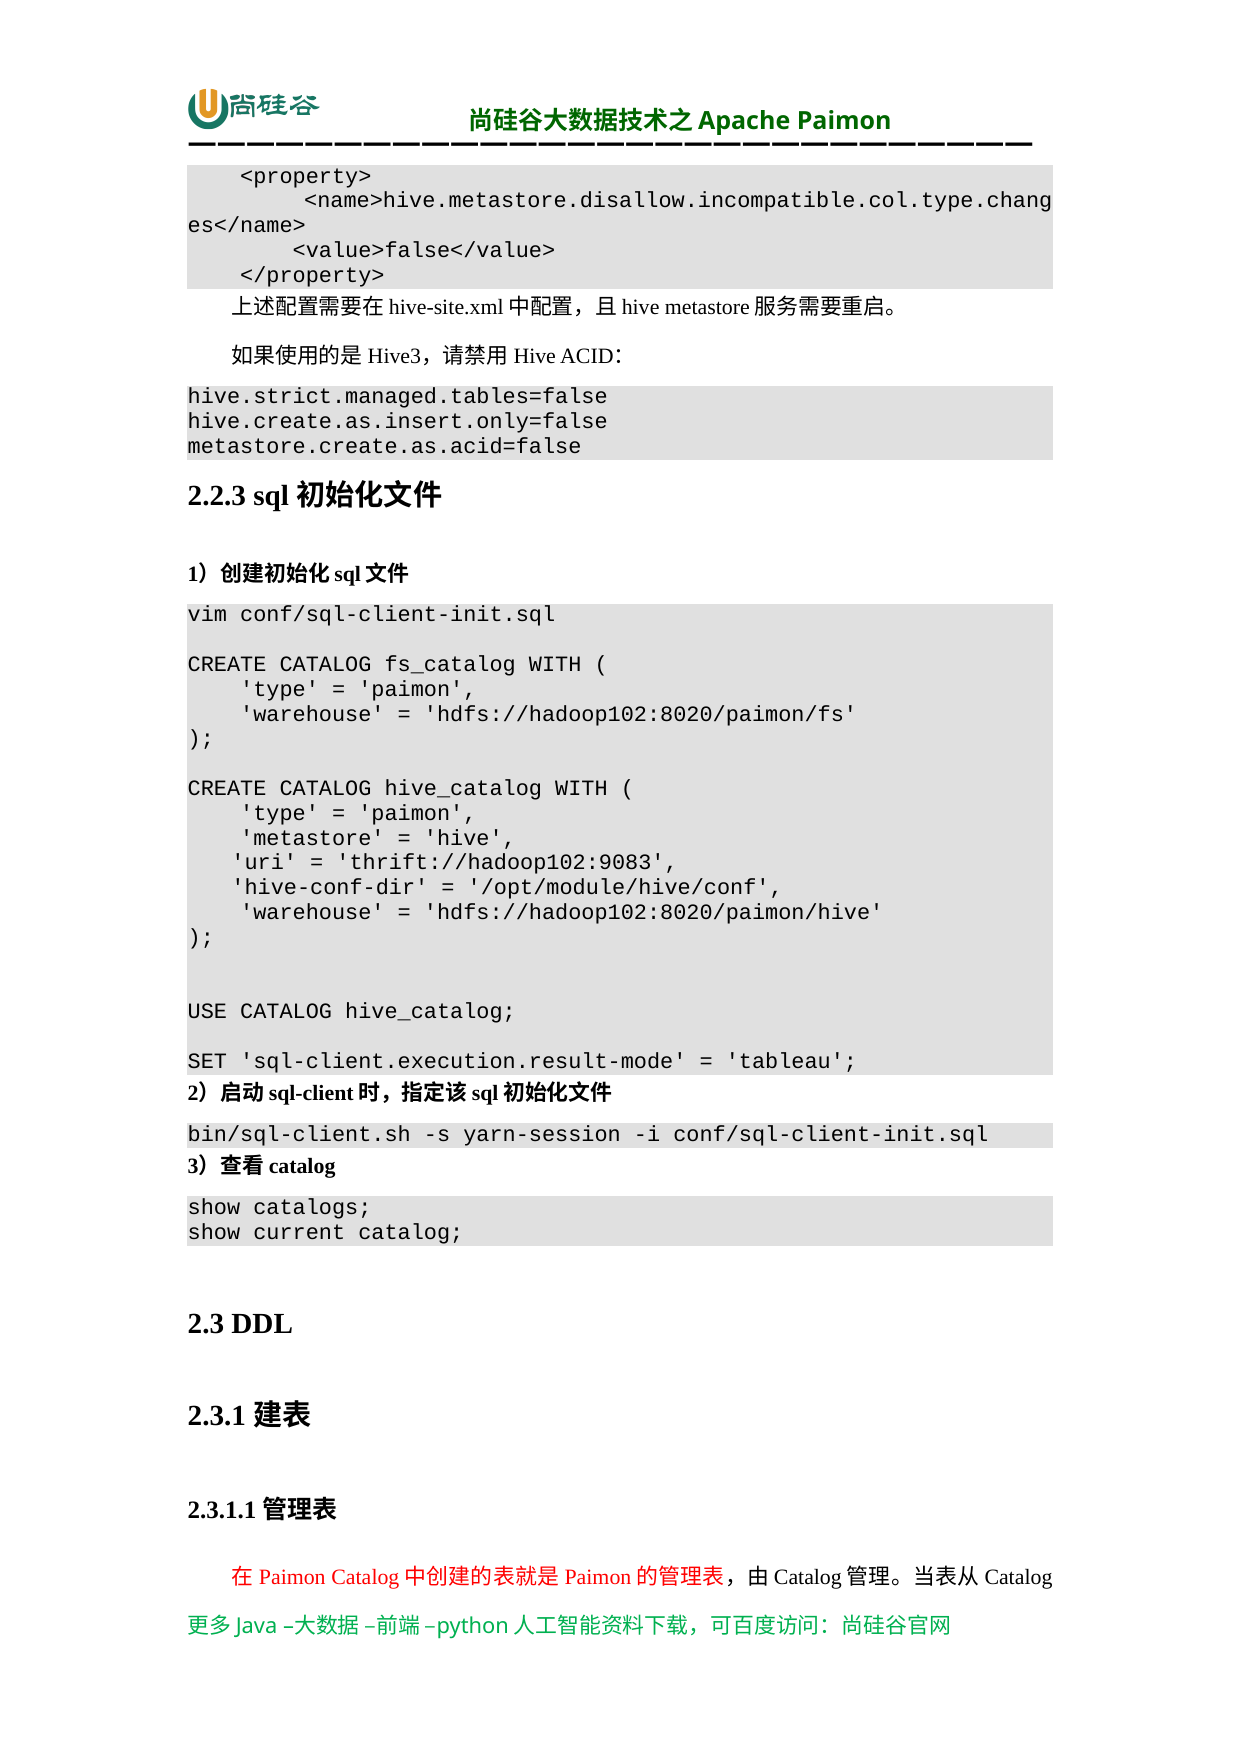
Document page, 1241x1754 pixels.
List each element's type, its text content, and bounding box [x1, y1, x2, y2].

text metastore.create.as.acid=false [187, 435, 1053, 460]
text 'hive-conf-dir' = '/opt/module/hive/conf', [187, 876, 1053, 901]
text 上述配置需要在hive-site.xml中配置，且hive metastore服务需要重启。 [187, 289, 1053, 321]
text show catalogs; [187, 1196, 1053, 1221]
subtitle 2.3.1 建表 [187, 1380, 1053, 1445]
text 'uri' = 'thrift://hadoop102:9083', [187, 852, 1053, 876]
text 1）创建初始化sql文件 [187, 555, 1053, 588]
text 'metastore' = 'hive', [187, 827, 1053, 852]
text USE CATALOG hive_catalog; [187, 1000, 1053, 1025]
text 2）启动sql-client时，指定该sql初始化文件 [187, 1075, 1053, 1107]
text SET 'sql-client.execution.result-mode' = 'tableau'; [187, 1050, 1053, 1075]
text 'type' = 'paimon', [187, 802, 1053, 827]
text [187, 1558, 1053, 1591]
text 3）查看catalog [187, 1148, 1053, 1180]
text </property> [187, 264, 1053, 289]
text show current catalog; [187, 1221, 1053, 1246]
text ); [187, 926, 1053, 951]
text CREATE CATALOG hive_catalog WITH ( [187, 777, 1053, 802]
text hive.create.as.insert.only=false [187, 410, 1053, 435]
text 'type' = 'paimon', [187, 678, 1053, 703]
text <name>hive.metastore.disallow.incompatible.col.type.changes</name> [187, 190, 1053, 239]
text 'warehouse' = 'hdfs://hadoop102:8020/paimon/fs' [187, 703, 1053, 728]
subtitle 2.2.3 sql 初始化文件 [187, 460, 1053, 525]
text ); [187, 728, 1053, 752]
text 2.3.1.1 管理表 [187, 1475, 1053, 1540]
text <property> [187, 165, 1053, 190]
text CREATE CATALOG fs_catalog WITH ( [187, 653, 1053, 678]
subtitle 2.3 DDL [187, 1291, 1053, 1356]
text 如果使用的是 Hive3，请禁用 Hive ACID： [187, 337, 1053, 370]
text 'warehouse' = 'hdfs://hadoop102:8020/paimon/hive' [187, 901, 1053, 926]
text hive.strict.managed.tables=false [187, 386, 1053, 410]
text vim conf/sql-client-init.sql [187, 604, 1053, 628]
picture [187, 88, 321, 130]
text <value>false</value> [187, 239, 1053, 264]
text bin/sql-client.sh -s yarn-session -i conf/sql-client-init.sql [187, 1123, 1053, 1148]
